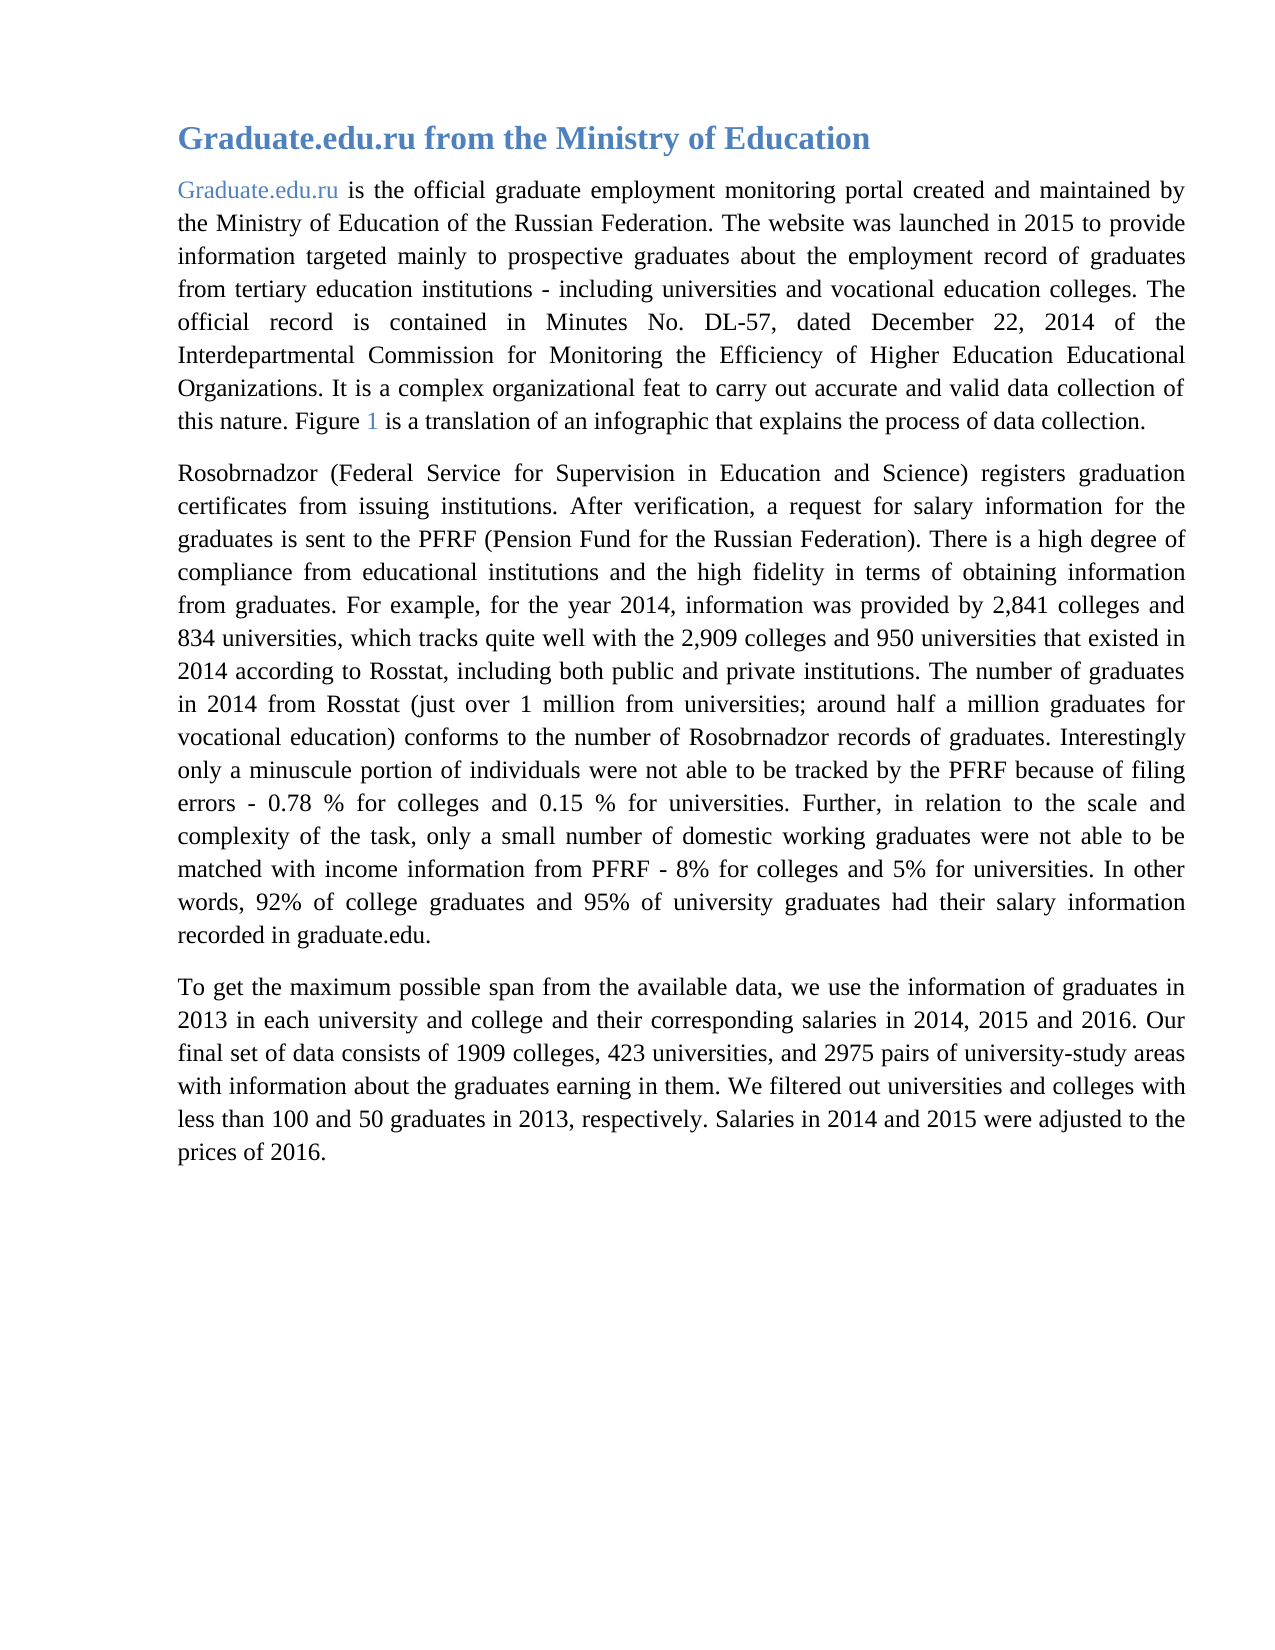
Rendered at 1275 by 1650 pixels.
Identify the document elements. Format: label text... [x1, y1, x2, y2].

subtitle Graduate.edu.ru from the Ministry of Education [177, 118, 1186, 156]
text Rosobrnadzor (Federal Service for Supervision in Education and Science) registers graduation certificates from issuing institutions. After verification, a request for salary information for the graduates is sent to the PFRF (Pension Fund for the Russian Federation). There is a high degree of compliance from educational institutions and the high fidelity in terms of obtaining information from graduates. For example, for the year 2014, information was provided by 2,841 colleges and 834 universities, which tracks quite well with the 2,909 colleges and 950 universities that existed in 2014 according to Rosstat, including both public and private institutions. The number of graduates in 2014 from Rosstat (just over 1 million from universities; around half a million graduates for vocational education) conforms to the number of Rosobrnadzor records of graduates. Interestingly only a minuscule portion of individuals were not able to be tracked by the PFRF because of filing errors - 0.78 % for colleges and 0.15 % for universities. Further, in relation to the scale and complexity of the task, only a small number of domestic working graduates were not able to be matched with income information from PFRF - 8% for colleges and 5% for universities. In other words, 92% of college graduates and 95% of university graduates had their salary information recorded in graduate.edu. [177, 458, 1186, 949]
text To get the maximum possible span from the available data, we use the information of graduates in 2013 in each university and college and their corresponding salaries in 2014, 2015 and 2016. Our final set of data consists of 1909 colleges, 423 universities, and 2975 pairs of university-study areas with information about the graduates earning in them. We filtered out universities and colleges with less than 100 and 50 graduates in 2013, respectively. Salaries in 2014 and 2015 were adjusted to the prices of 2016. [177, 972, 1186, 1166]
text Graduate.edu.ru is the official graduate employment monitoring portal created and maintained by the Ministry of Education of the Russian Federation. The website was launched in 2015 to provide information targeted mainly to prospective graduates about the employment record of graduates from tertiary education institutions - including universities and vocational education colleges. The official record is contained in Minutes No. DL-57, dated December 22, 2014 of the Interdepartmental Commission for Monitoring the Efficiency of Higher Education Educational Organizations. It is a complex organizational feat to carry out accurate and valid data collection of this nature. Figure 1 is a translation of an infographic that explains the process of data collection. [177, 175, 1186, 435]
